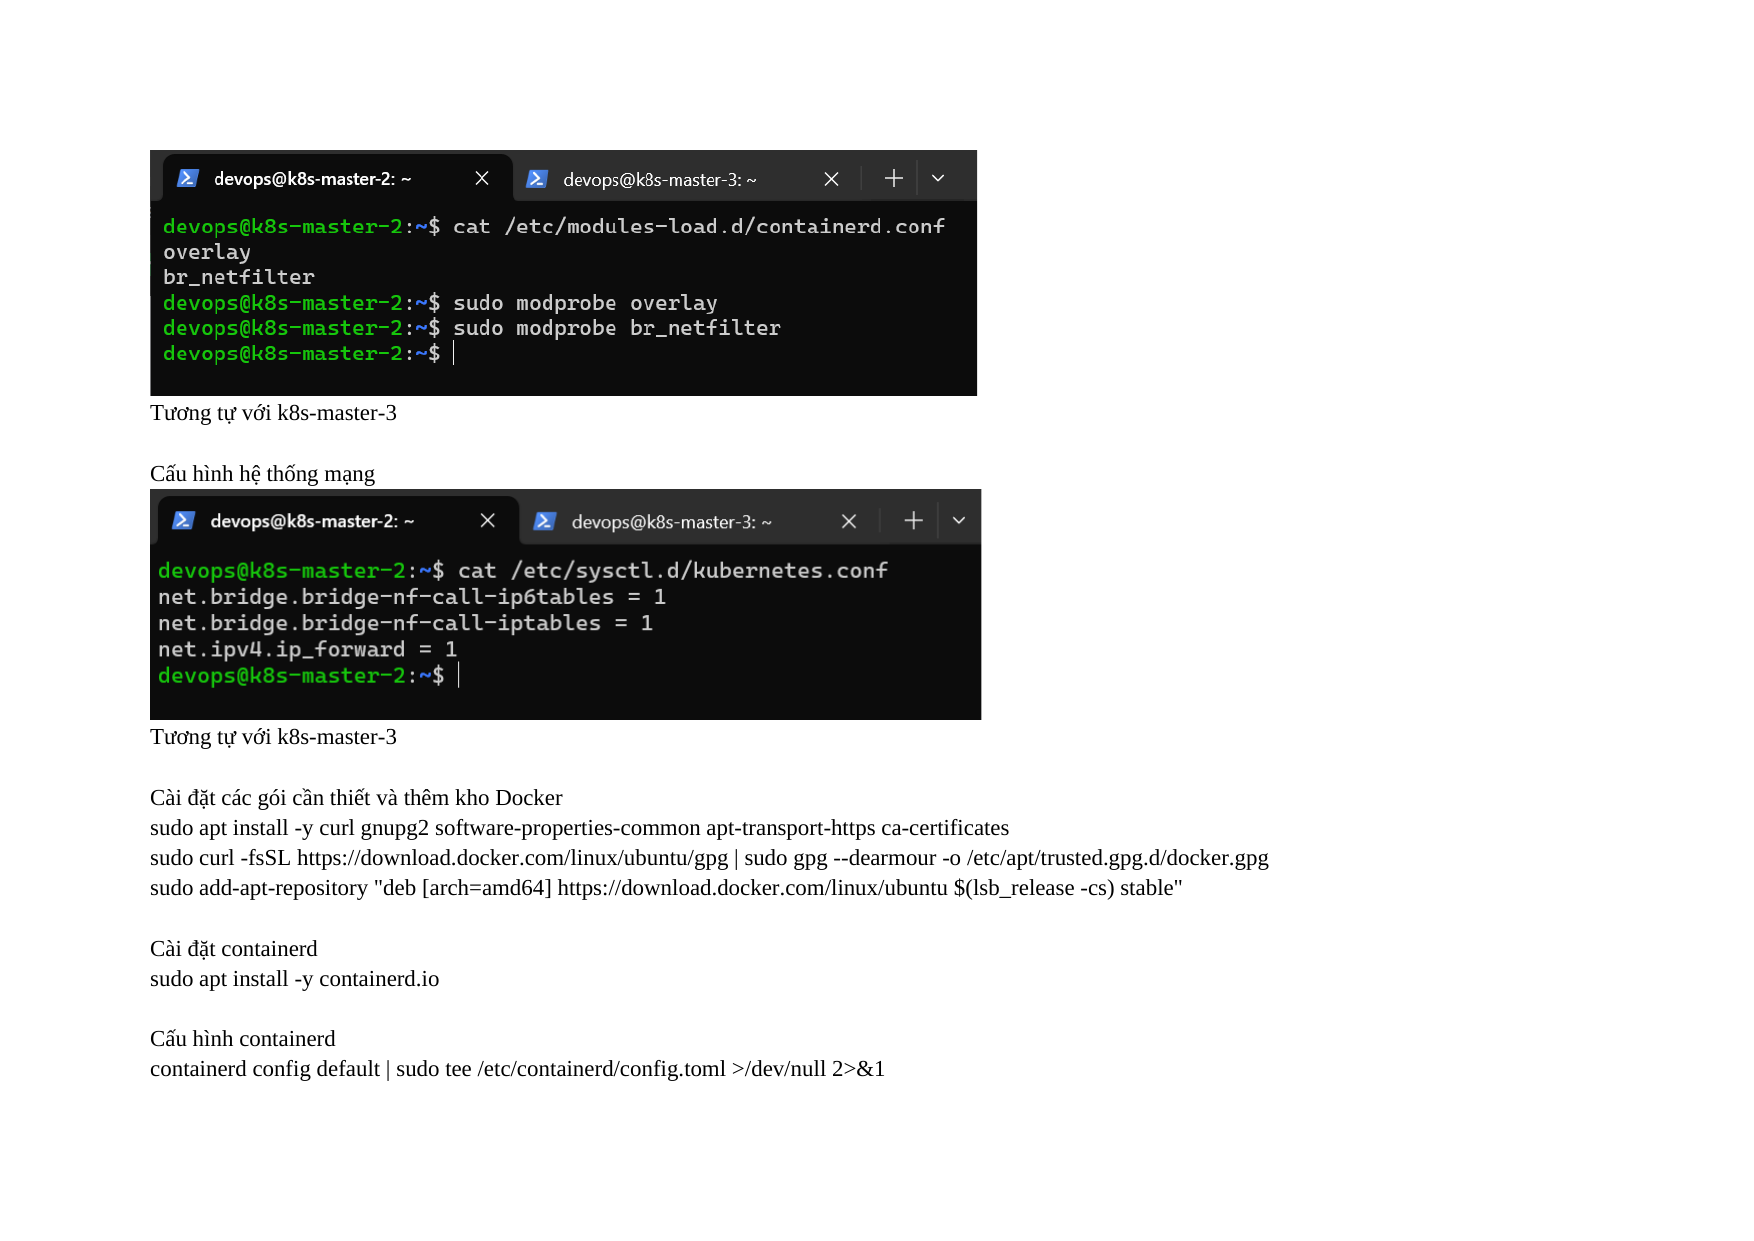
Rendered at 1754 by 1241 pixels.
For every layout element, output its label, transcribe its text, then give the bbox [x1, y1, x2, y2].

text Cấu hình hệ thống mạng [150, 459, 1604, 486]
text containerd config default | sudo tee /etc/containerd/config.toml >/dev/null 2>&1 [150, 1056, 1604, 1082]
text sudo curl -fsSL https://download.docker.com/linux/ubuntu/gpg | sudo gpg --dearmour -o /etc/apt/trusted.gpg.d/docker.gpg [150, 844, 1604, 870]
text Cài đặt containerd [150, 935, 1604, 961]
text sudo add-apt-repository "deb [arch=amd64] https://download.docker.com/linux/ubuntu $(lsb_release -cs) stable" [150, 874, 1604, 901]
text Tương tự với k8s-master-3 [150, 723, 1604, 749]
text Tương tự với k8s-master-3 [150, 399, 1604, 426]
picture [150, 489, 982, 720]
picture [150, 150, 978, 396]
text Cấu hình containerd [150, 1025, 1604, 1052]
text sudo apt install -y curl gnupg2 software-properties-common apt-transport-https ca-certificates [150, 814, 1604, 840]
text sudo apt install -y containerd.io [150, 965, 1604, 991]
text Cài đặt các gói cần thiết và thêm kho Docker [150, 784, 1604, 810]
